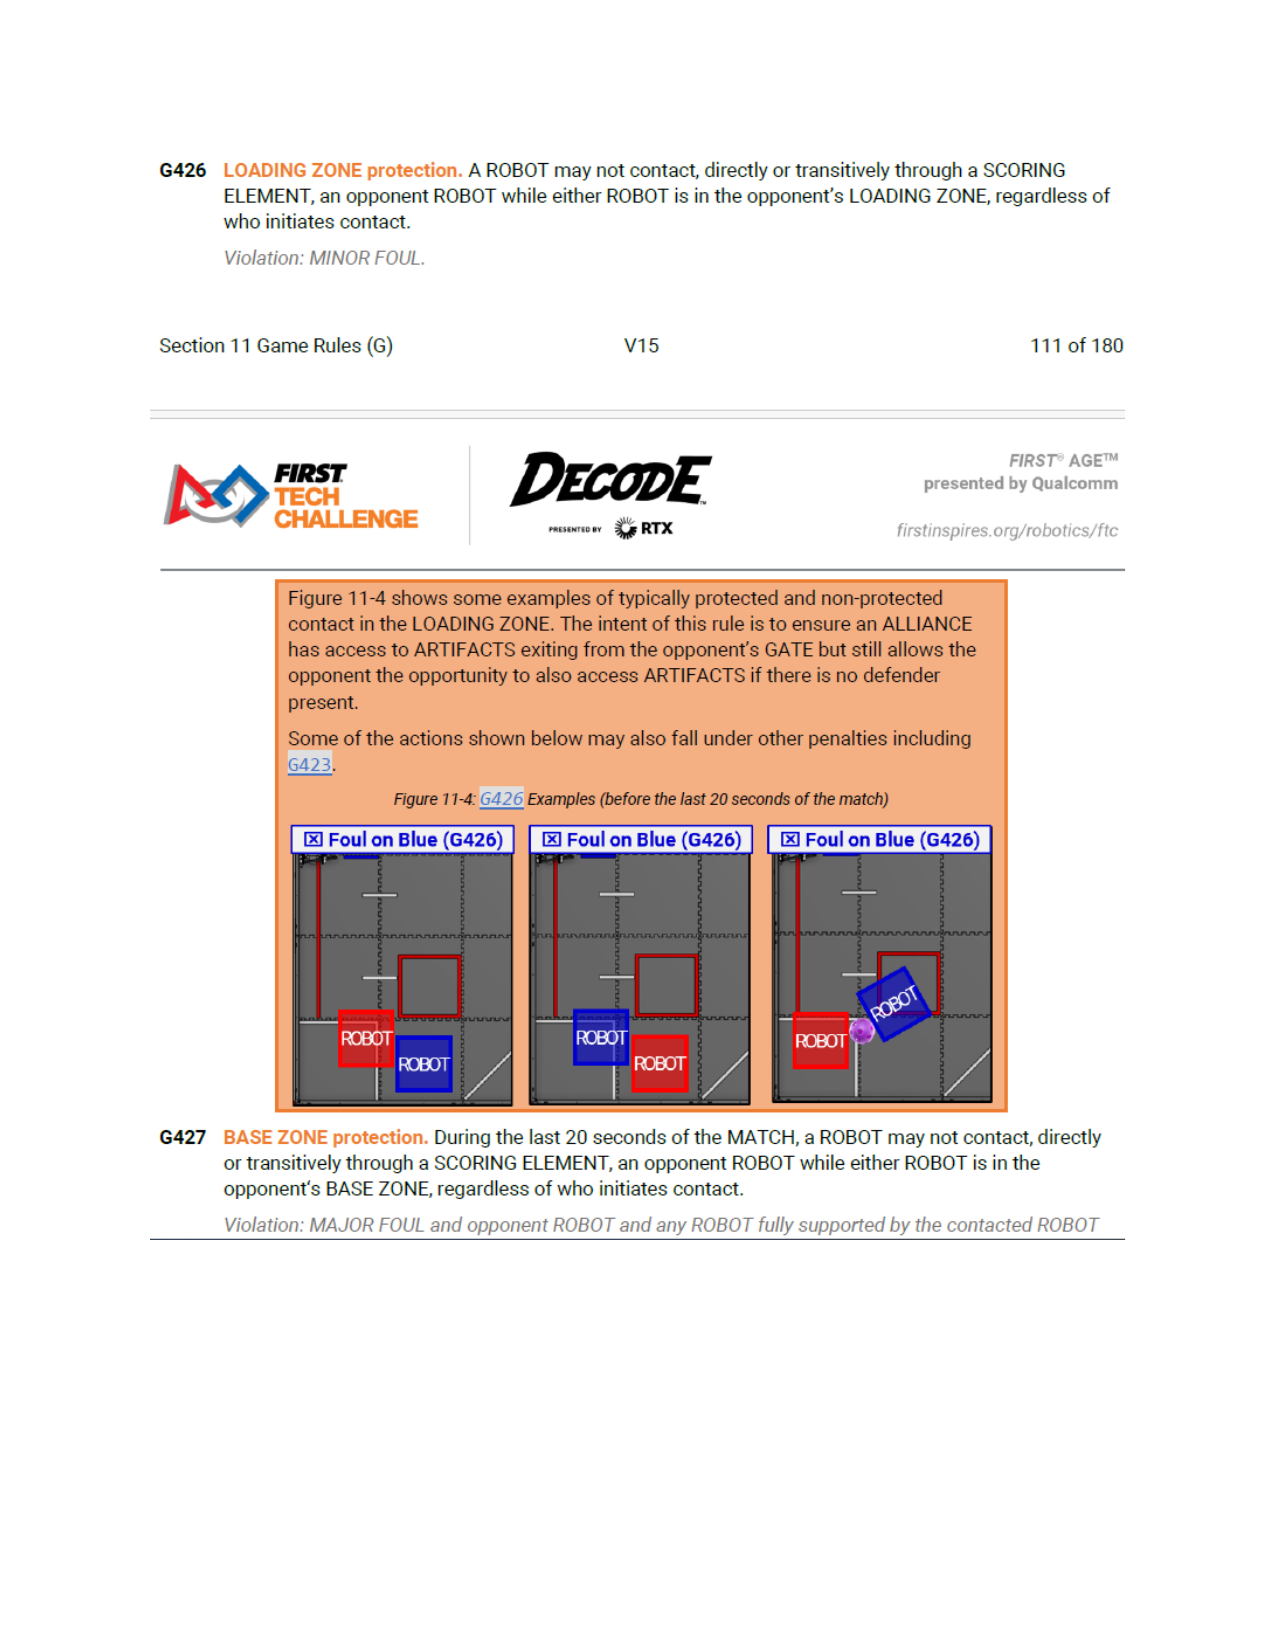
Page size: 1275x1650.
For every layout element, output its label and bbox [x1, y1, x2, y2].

picture [150, 150, 1125, 1240]
